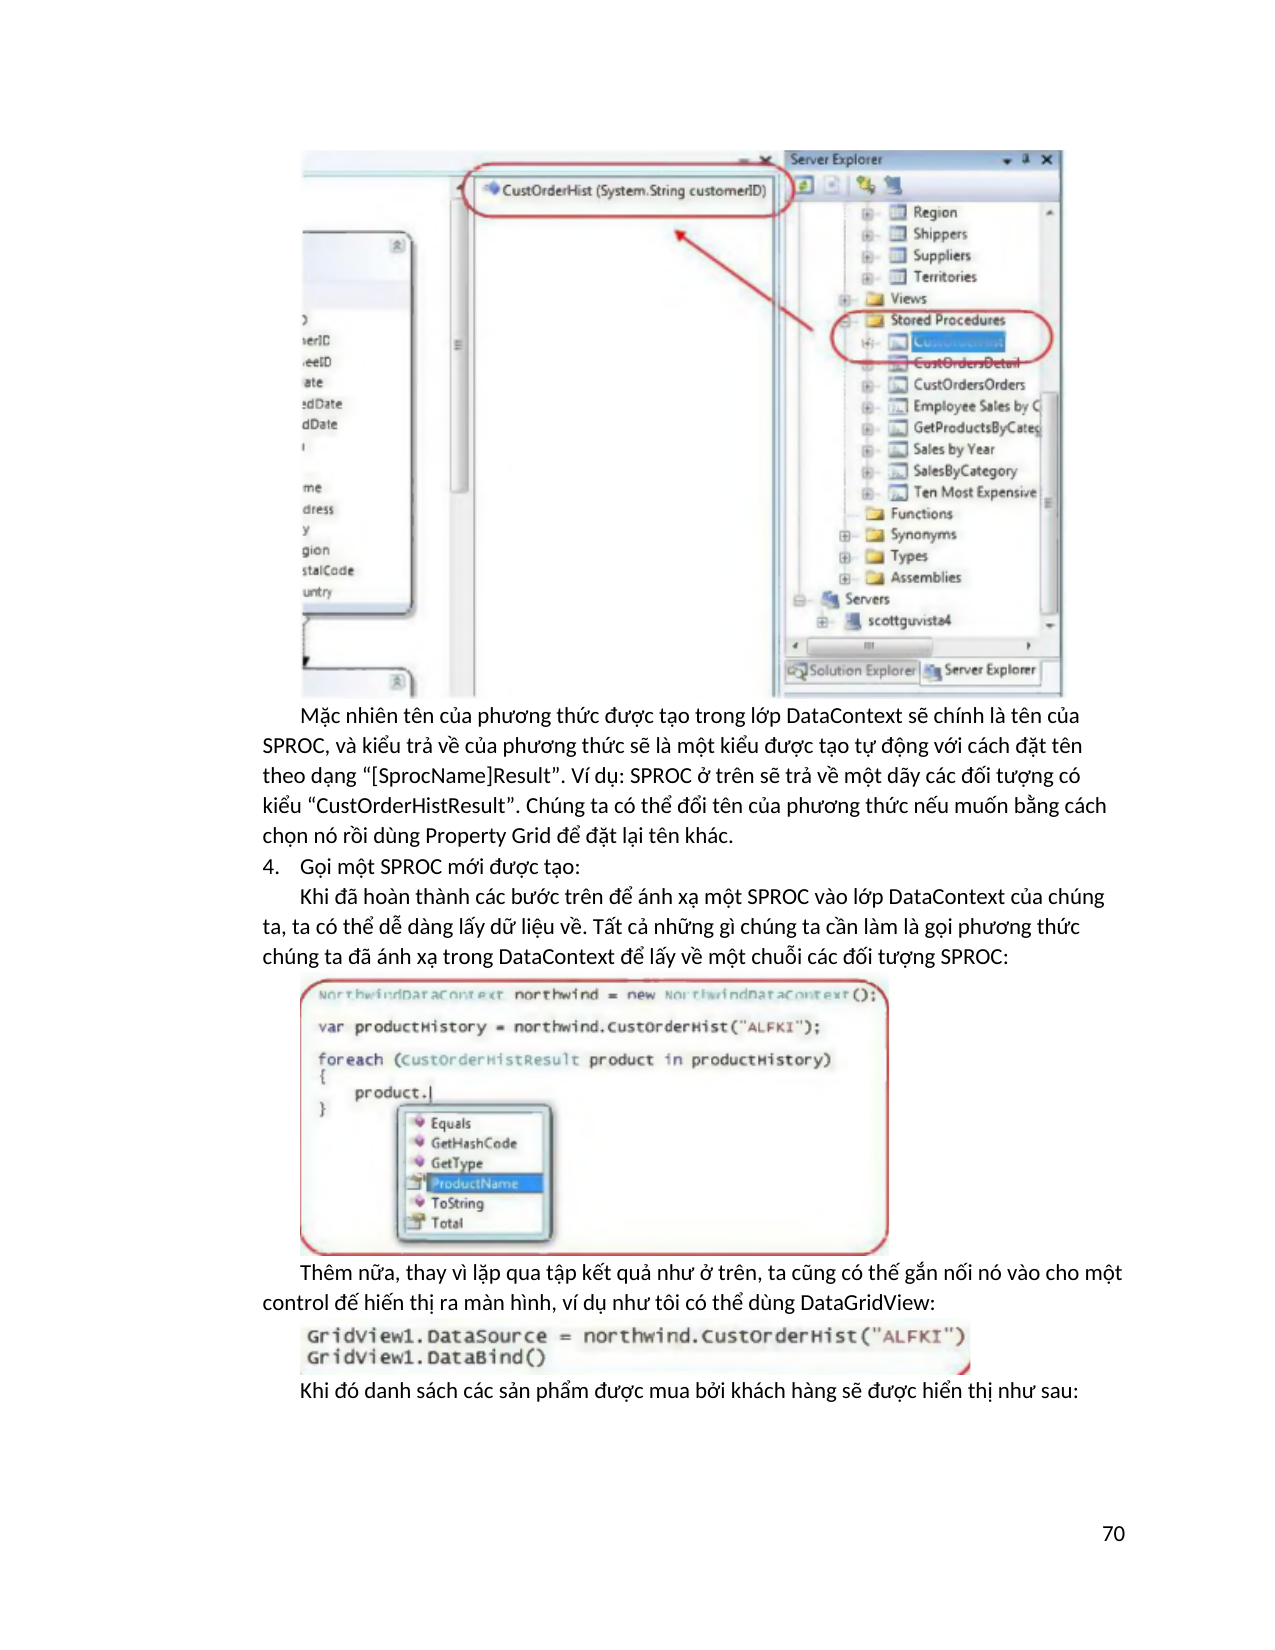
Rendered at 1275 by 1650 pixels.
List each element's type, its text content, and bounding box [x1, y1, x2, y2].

picture [300, 972, 890, 1256]
list Khi đó danh sách các sản phẩm được mua bởi khách hàng sẽ được hiển thị như sau: [262, 1377, 1125, 1404]
list Khi đã hoàn thành các bước trên để ánh xạ một SPROC vào lớp DataContext của chúng ta, ta có thể dễ dàng lấy dữ liệu về. Tất cả những gì chúng ta cần làm là gọi phương thức chúng ta đã ánh xạ trong DataContext để lấy về một chuỗi các đối tượng SPROC: [262, 882, 1125, 970]
picture [300, 150, 1068, 699]
picture [300, 1318, 971, 1375]
list Mặc nhiên tên của phương thức được tạo trong lớp DataContext sẽ chính là tên của SPROC, và kiểu trả về của phương thức sẽ là một kiểu được tạo tự động với cách đặt tên theo dạng “[SprocName]Result”. Ví dụ: SPROC ở trên sẽ trả về một dãy các đối tượng có kiểu “CustOrderHistResult”. Chúng ta có thể đổi tên của phương thức nếu muốn bằng cách chọn nó rồi dùng Property Grid để đặt lại tên khác. [262, 701, 1125, 849]
list Gọi một SPROC mới được tạo: [262, 852, 1125, 880]
list Thêm nữa, thay vì lặp qua tập kết quả như ở trên, ta cũng có thế gắn nối nó vào cho một control đế hiến thị ra màn hình, ví dụ như tôi có thể dùng DataGridView: [262, 1258, 1125, 1316]
